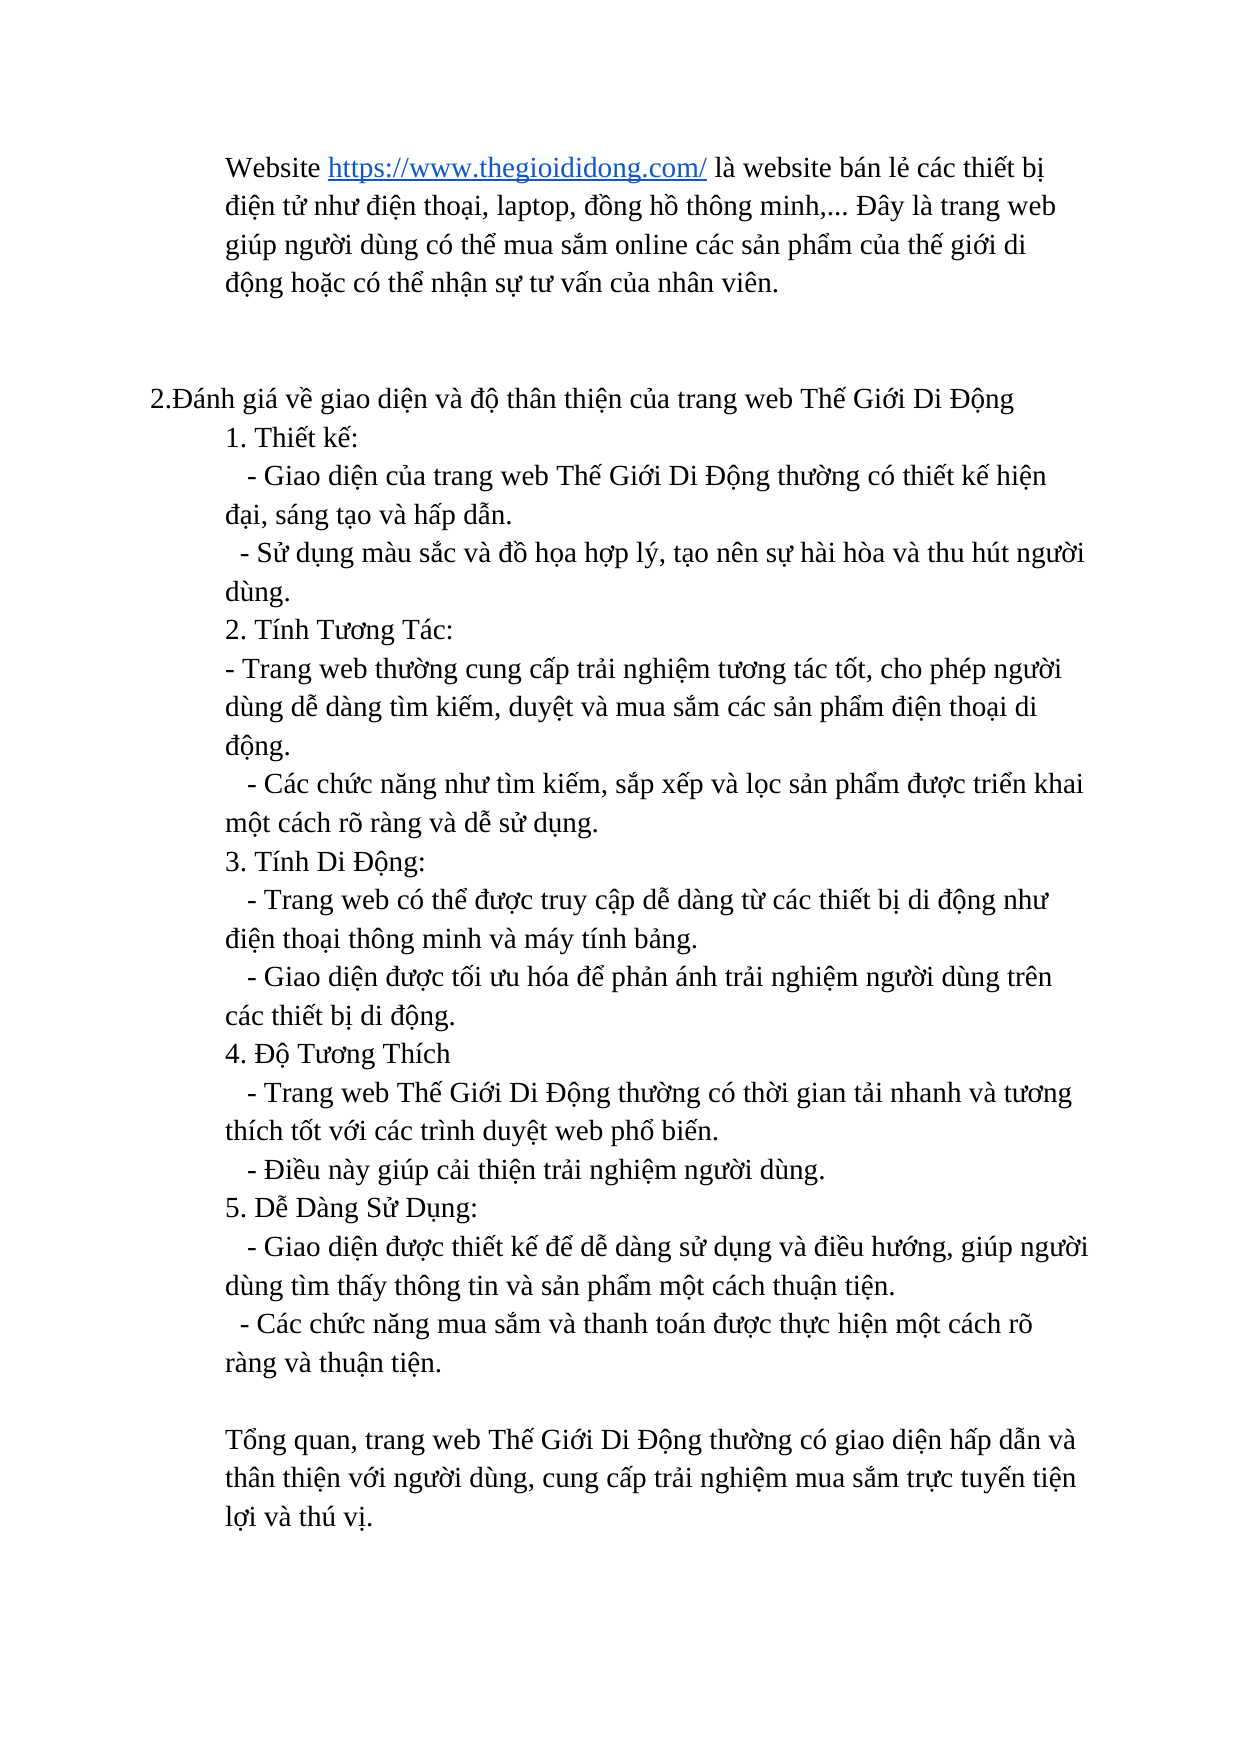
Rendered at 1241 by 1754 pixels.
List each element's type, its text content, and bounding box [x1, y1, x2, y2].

text - Trang web có thể được truy cập dễ dàng từ các thiết bị di động như điện thoại thông minh và máy tính bảng. [225, 882, 1090, 954]
text - Điều này giúp cải thiện trải nghiệm người dùng. [225, 1152, 1090, 1186]
text 2.Đánh giá về giao diện và độ thân thiện của trang web Thế Giới Di Động [150, 381, 1090, 415]
text - Sử dụng màu sắc và đồ họa hợp lý, tạo nên sự hài hòa và thu hút người dùng. [225, 535, 1090, 607]
text - Giao diện của trang web Thế Giới Di Động thường có thiết kế hiện đại, sáng tạo và hấp dẫn. [225, 458, 1090, 530]
text 4. Độ Tương Thích [225, 1036, 1090, 1070]
text - Giao diện được thiết kế để dễ dàng sử dụng và điều hướng, giúp người dùng tìm thấy thông tin và sản phẩm một cách thuận tiện. [225, 1229, 1090, 1301]
text 1. Thiết kế: [225, 420, 1090, 453]
text 5. Dễ Dàng Sử Dụng: [225, 1191, 1090, 1224]
text 2. Tính Tương Tác: [225, 612, 1090, 646]
text Tổng quan, trang web Thế Giới Di Động thường có giao diện hấp dẫn và thân thiện với người dùng, cung cấp trải nghiệm mua sắm trực tuyến tiện lợi và thú vị. [225, 1422, 1090, 1532]
text - Giao diện được tối ưu hóa để phản ánh trải nghiệm người dùng trên các thiết bị di động. [225, 959, 1090, 1031]
text Website https://www.thegioididong.com/ là website bán lẻ các thiết bị điện tử như điện thoại, laptop, đồng hồ thông minh,... Đây là trang web giúp người dùng có thể mua sắm online các sản phẩm của thế giới di động hoặc có thể nhận sự tư vấn của nhân viên. [225, 150, 1090, 299]
text - Trang web thường cung cấp trải nghiệm tương tác tốt, cho phép người dùng dễ dàng tìm kiếm, duyệt và mua sắm các sản phẩm điện thoại di động. [225, 651, 1090, 762]
text - Các chức năng mua sắm và thanh toán được thực hiện một cách rõ ràng và thuận tiện. [225, 1306, 1090, 1378]
text 3. Tính Di Động: [225, 844, 1090, 877]
text - Các chức năng như tìm kiếm, sắp xếp và lọc sản phẩm được triển khai một cách rõ ràng và dễ sử dụng. [225, 767, 1090, 839]
text - Trang web Thế Giới Di Động thường có thời gian tải nhanh và tương thích tốt với các trình duyệt web phổ biến. [225, 1075, 1090, 1147]
